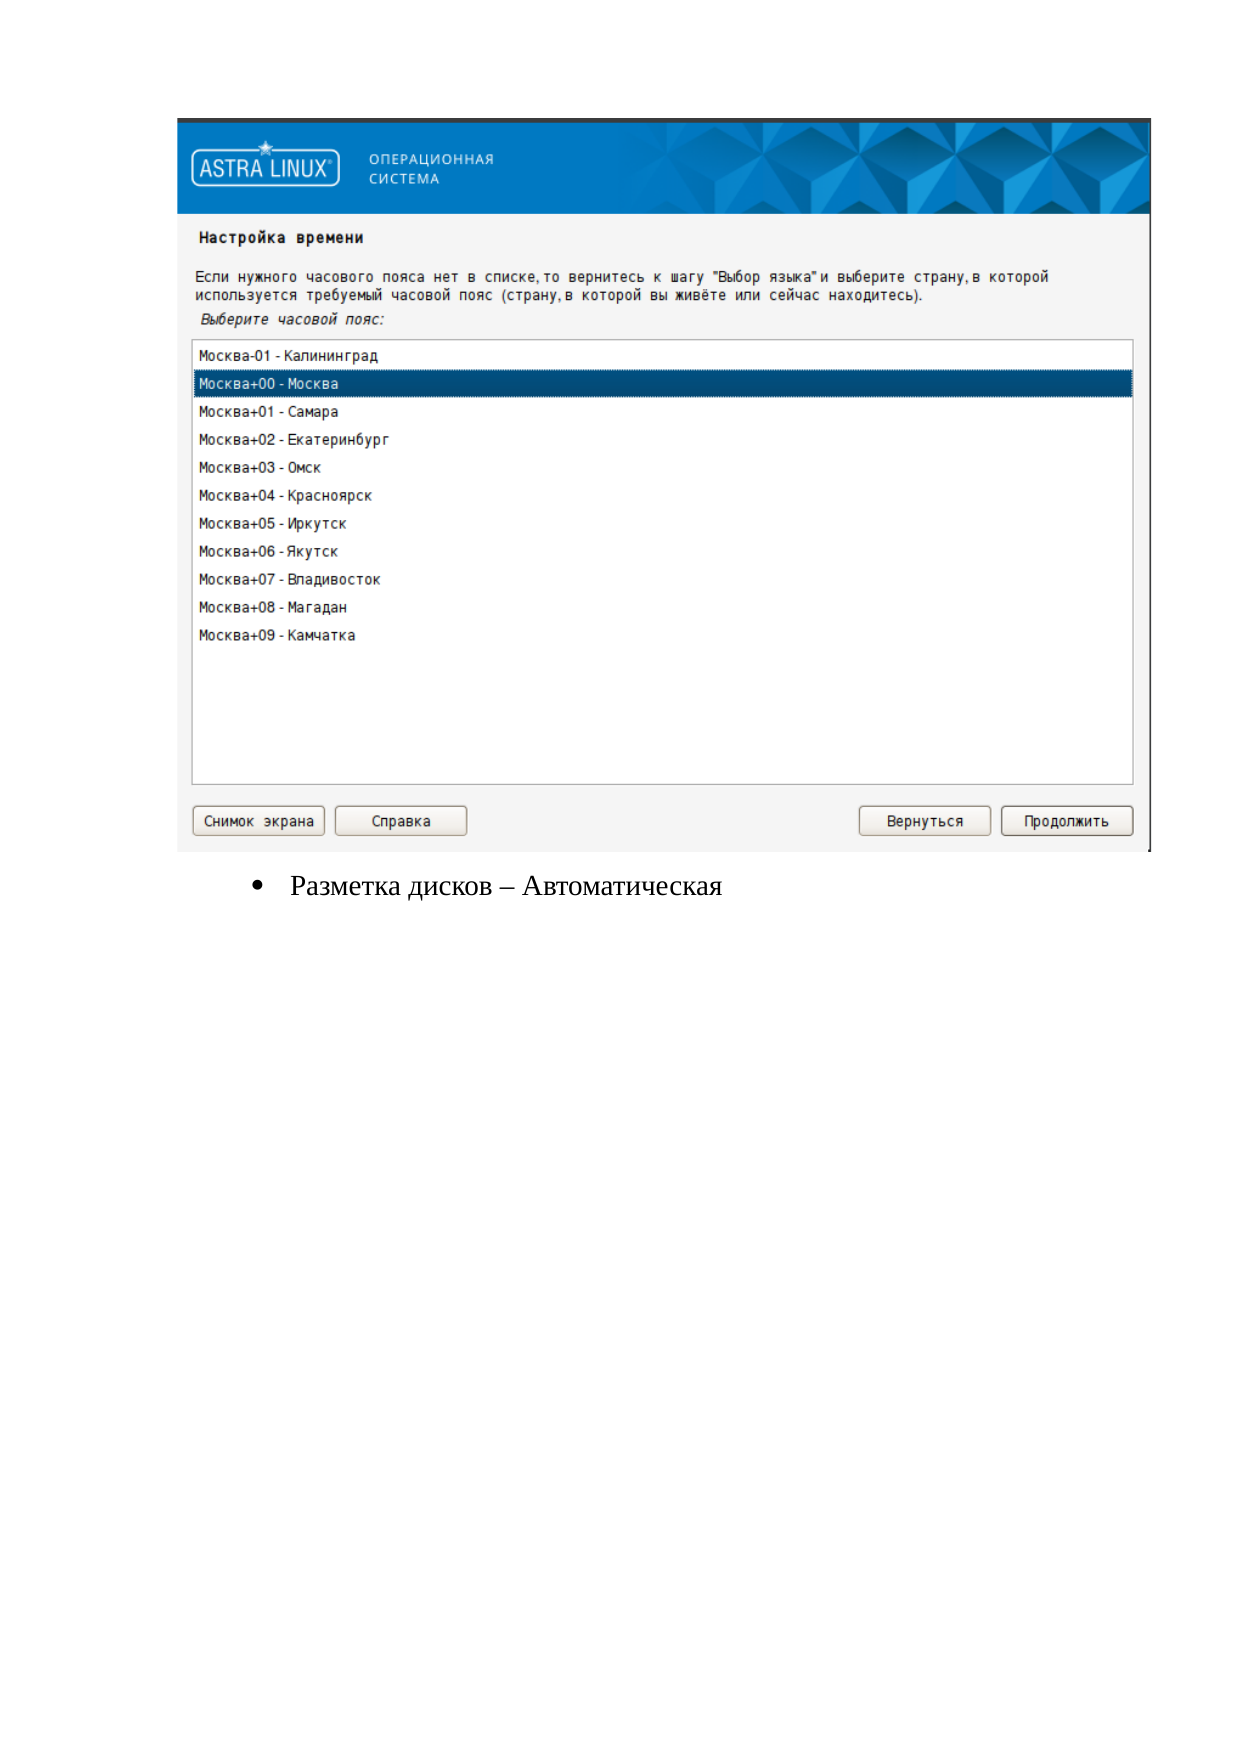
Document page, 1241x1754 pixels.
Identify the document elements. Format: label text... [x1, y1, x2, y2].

list Разметка дисков – Автоматическая [252, 868, 1152, 902]
picture [177, 118, 1152, 852]
